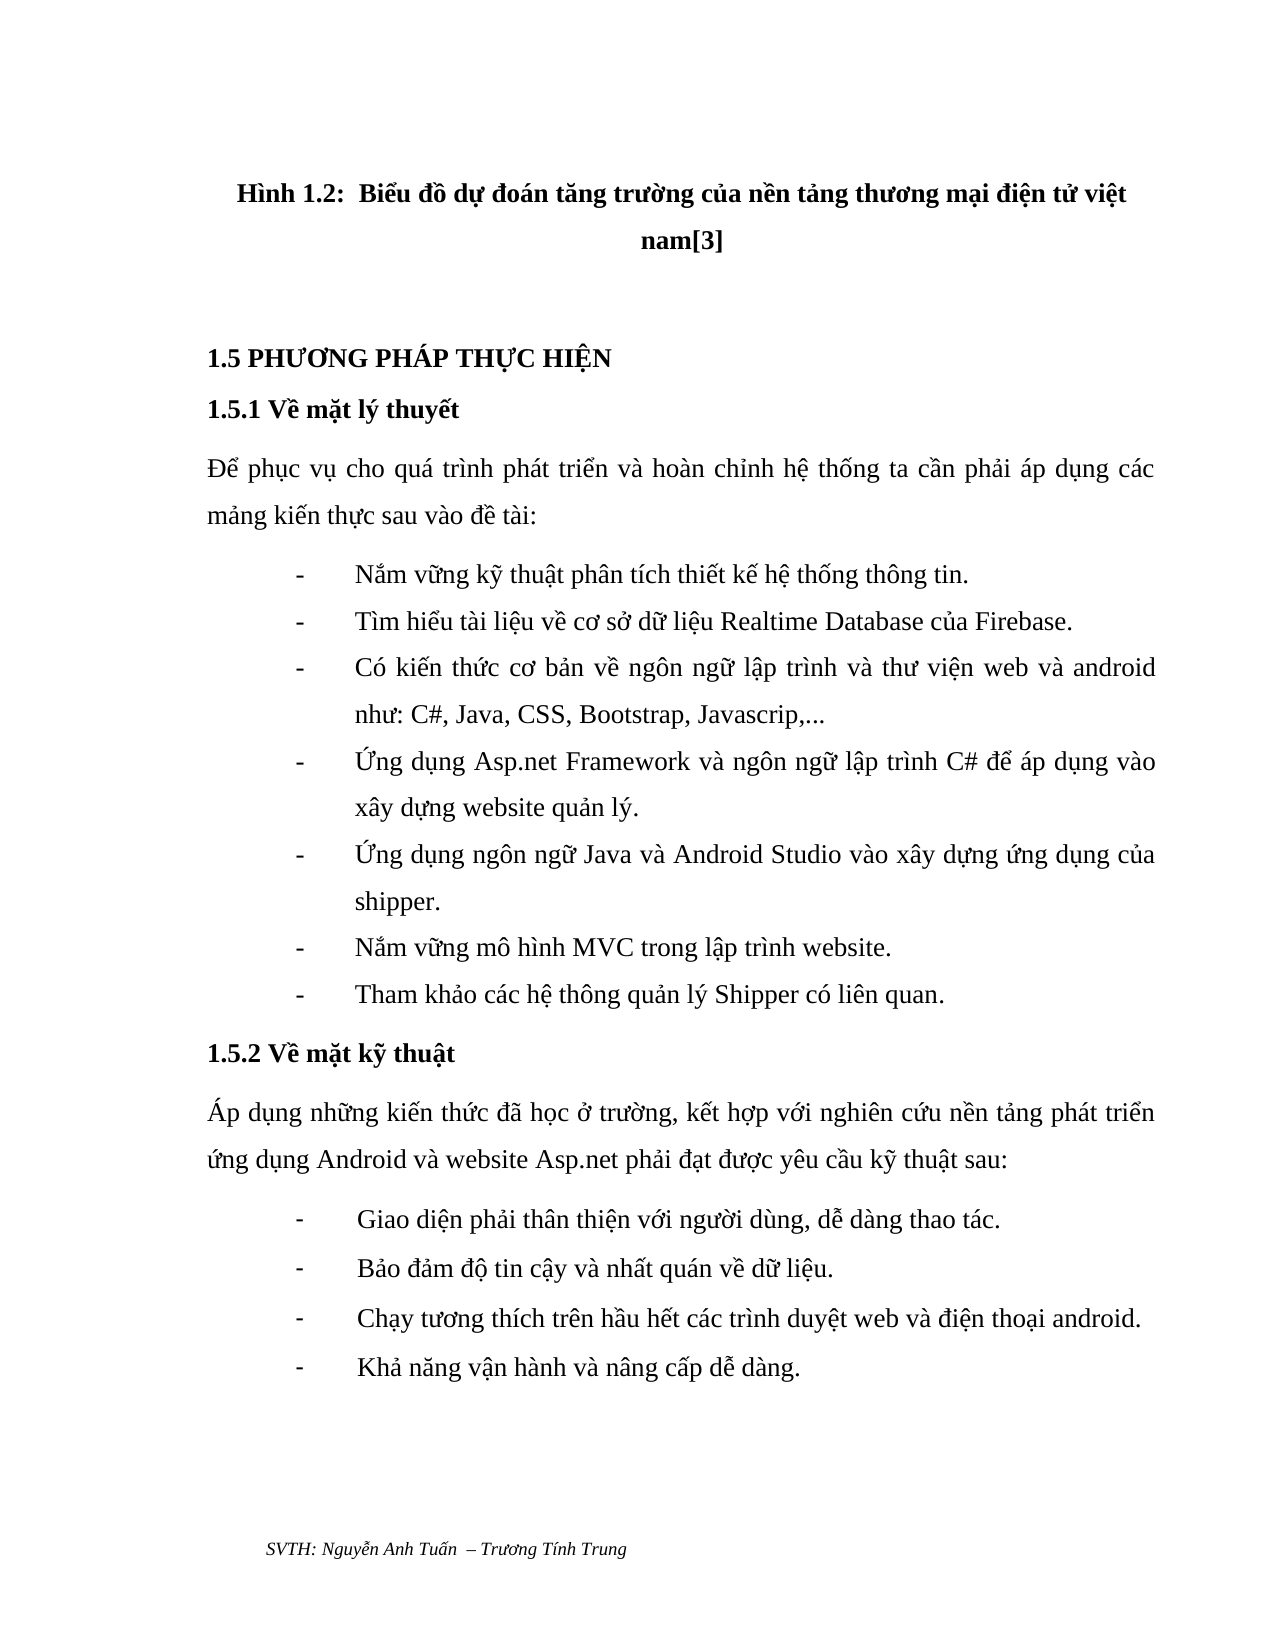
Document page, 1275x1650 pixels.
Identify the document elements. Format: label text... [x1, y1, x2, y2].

list Có kiến thức cơ bản về ngôn ngữ lập trình và thư viện web và android như: C#, Java, CSS, Bootstrap, Javascrip,... [295, 651, 1157, 729]
list Nắm vững mô hình MVC trong lập trình website. [295, 931, 1157, 962]
text Để phục vụ cho quá trình phát triển và hoàn chỉnh hệ thống ta cần phải áp dụng các mảng kiến thực sau vào đề tài: [207, 452, 1157, 530]
list Ứng dụng ngôn ngữ Java và Android Studio vào xây dựng ứng dụng của shipper. [295, 838, 1157, 916]
subtitle Về mặt lý thuyết [207, 393, 1157, 424]
list Giao diện phải thân thiện với người dùng, dễ dàng thao tác. [295, 1202, 1157, 1235]
subtitle Về mặt kỹ thuật [207, 1037, 1157, 1068]
subtitle PHƯƠNG PHÁP THỰC HIỆN [207, 342, 1157, 373]
text Áp dụng những kiến thức đã học ở trường, kết hợp với nghiên cứu nền tảng phát triển ứng dụng Android và website Asp.net phải đạt được yêu cầu kỹ thuật sau: [207, 1096, 1157, 1174]
list Ứng dụng Asp.net Framework và ngôn ngữ lập trình C# để áp dụng vào xây dựng website quản lý. [295, 745, 1157, 822]
list Khả năng vận hành và nâng cấp dễ dàng. [295, 1351, 1157, 1384]
text Biểu đồ dự đoán tăng trường của nền tảng thương mại điện tử việt nam[3] [207, 177, 1157, 255]
list Tìm hiểu tài liệu về cơ sở dữ liệu Realtime Database của Firebase. [295, 605, 1157, 636]
list Tham khảo các hệ thông quản lý Shipper có liên quan. [295, 978, 1157, 1009]
list Chạy tương thích trên hầu hết các trình duyệt web và điện thoại android. [295, 1301, 1157, 1334]
list Bảo đảm độ tin cậy và nhất quán về dữ liệu. [295, 1252, 1157, 1285]
list Nắm vững kỹ thuật phân tích thiết kế hệ thống thông tin. [295, 558, 1157, 589]
